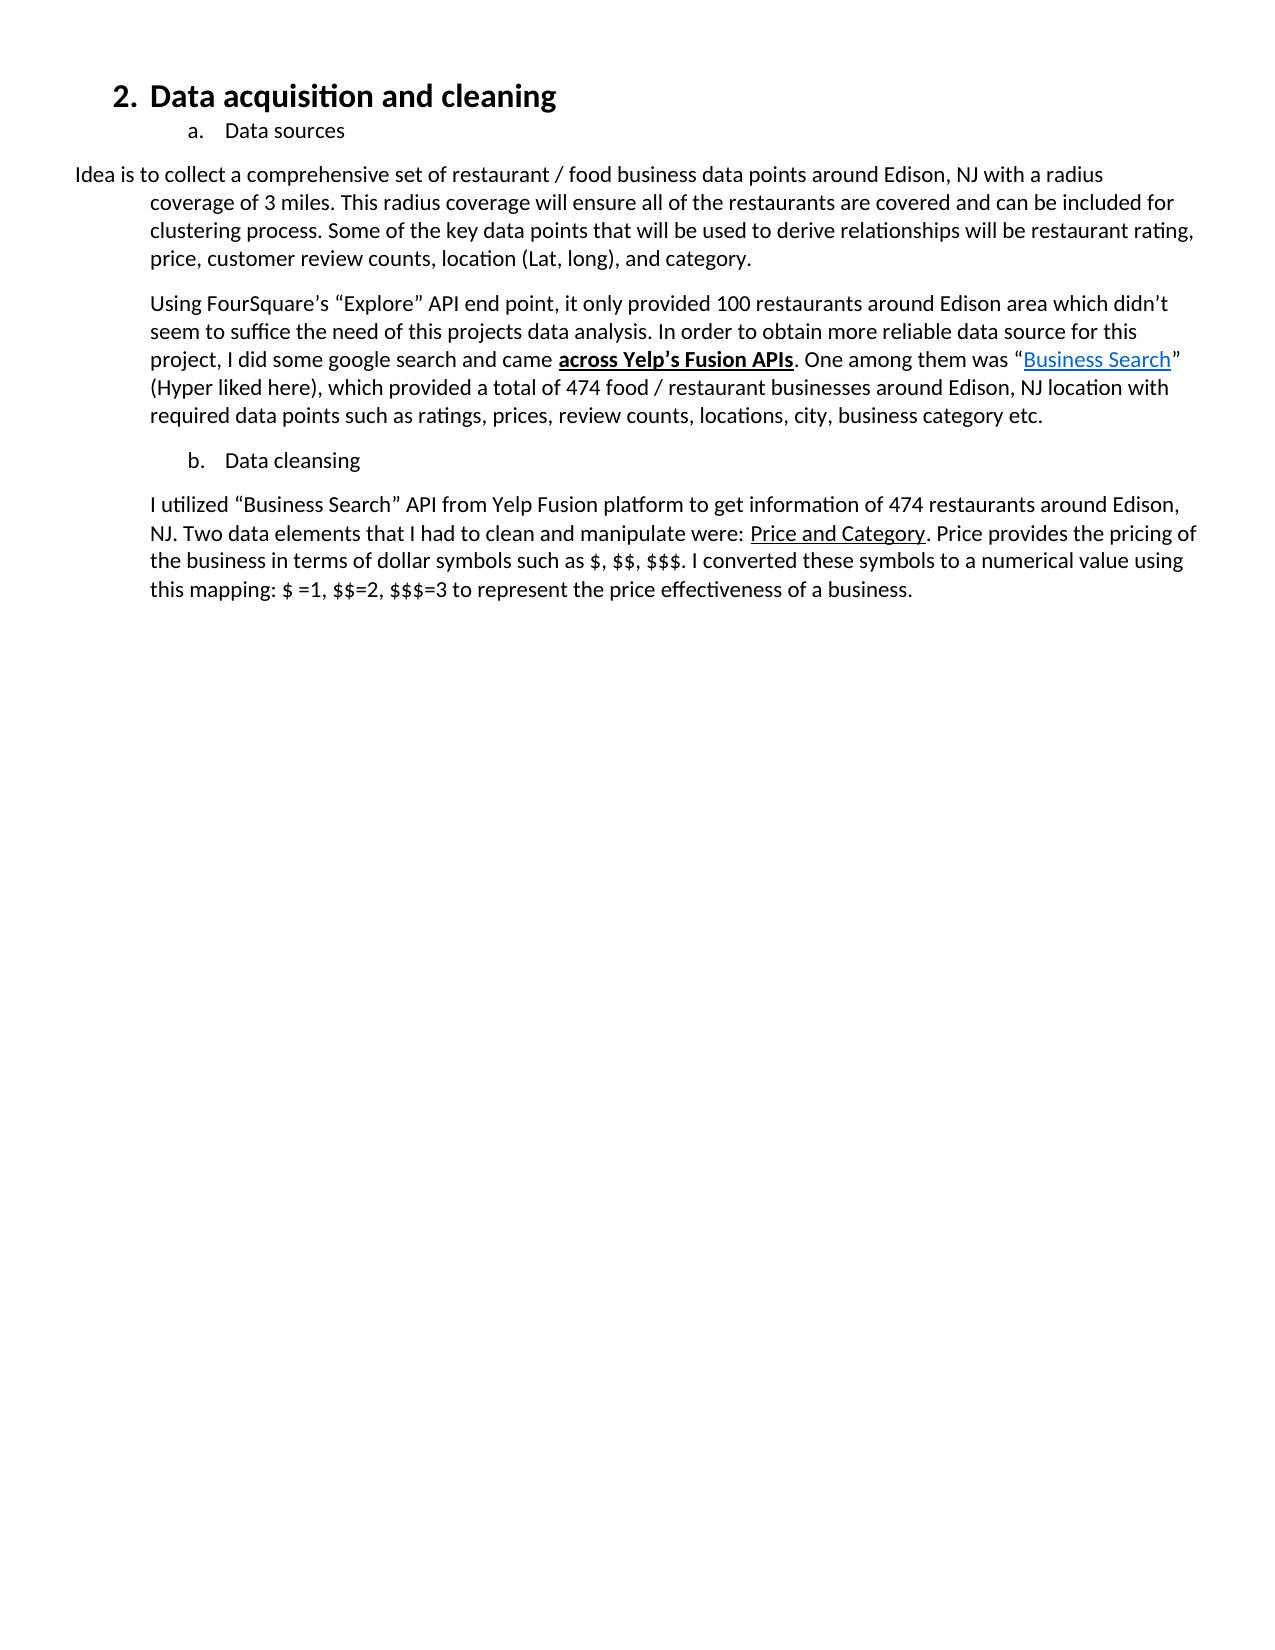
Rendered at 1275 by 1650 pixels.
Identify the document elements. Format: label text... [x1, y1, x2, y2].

text I utilized “Business Search” API from Yelp Fusion platform to get information of 474 restaurants around Edison, NJ. Two data elements that I had to clean and manipulate were: Price and Category. Price provides the pricing of the business in terms of dollar symbols such as $, $$, $$$. I converted these symbols to a numerical value using this mapping: $ =1, $$=2, $$$=3 to represent the price effectiveness of a business. [150, 491, 1200, 603]
list Data cleansing [187, 446, 1200, 474]
list Data sources [187, 116, 1200, 144]
text Idea is to collect a comprehensive set of restaurant / food business data points around Edison, NJ with a radius coverage of 3 miles. This radius coverage will ensure all of the restaurants are covered and can be included for clustering process. Some of the key data points that will be used to derive relationships will be restaurant rating, price, customer review counts, location (Lat, long), and category. [75, 160, 1200, 272]
list Data acquisition and cleaning [112, 75, 1200, 116]
text Using FourSquare’s “Explore” API end point, it only provided 100 restaurants around Edison area which didn’t seem to suffice the need of this projects data analysis. In order to obtain more reliable data source for this project, I did some google search and came across Yelp’s Fusion APIs. One among them was “Business Search” (Hyper liked here), which provided a total of 474 food / restaurant businesses around Edison, NJ location with required data points such as ratings, prices, review counts, locations, city, business category etc. [75, 289, 1200, 429]
